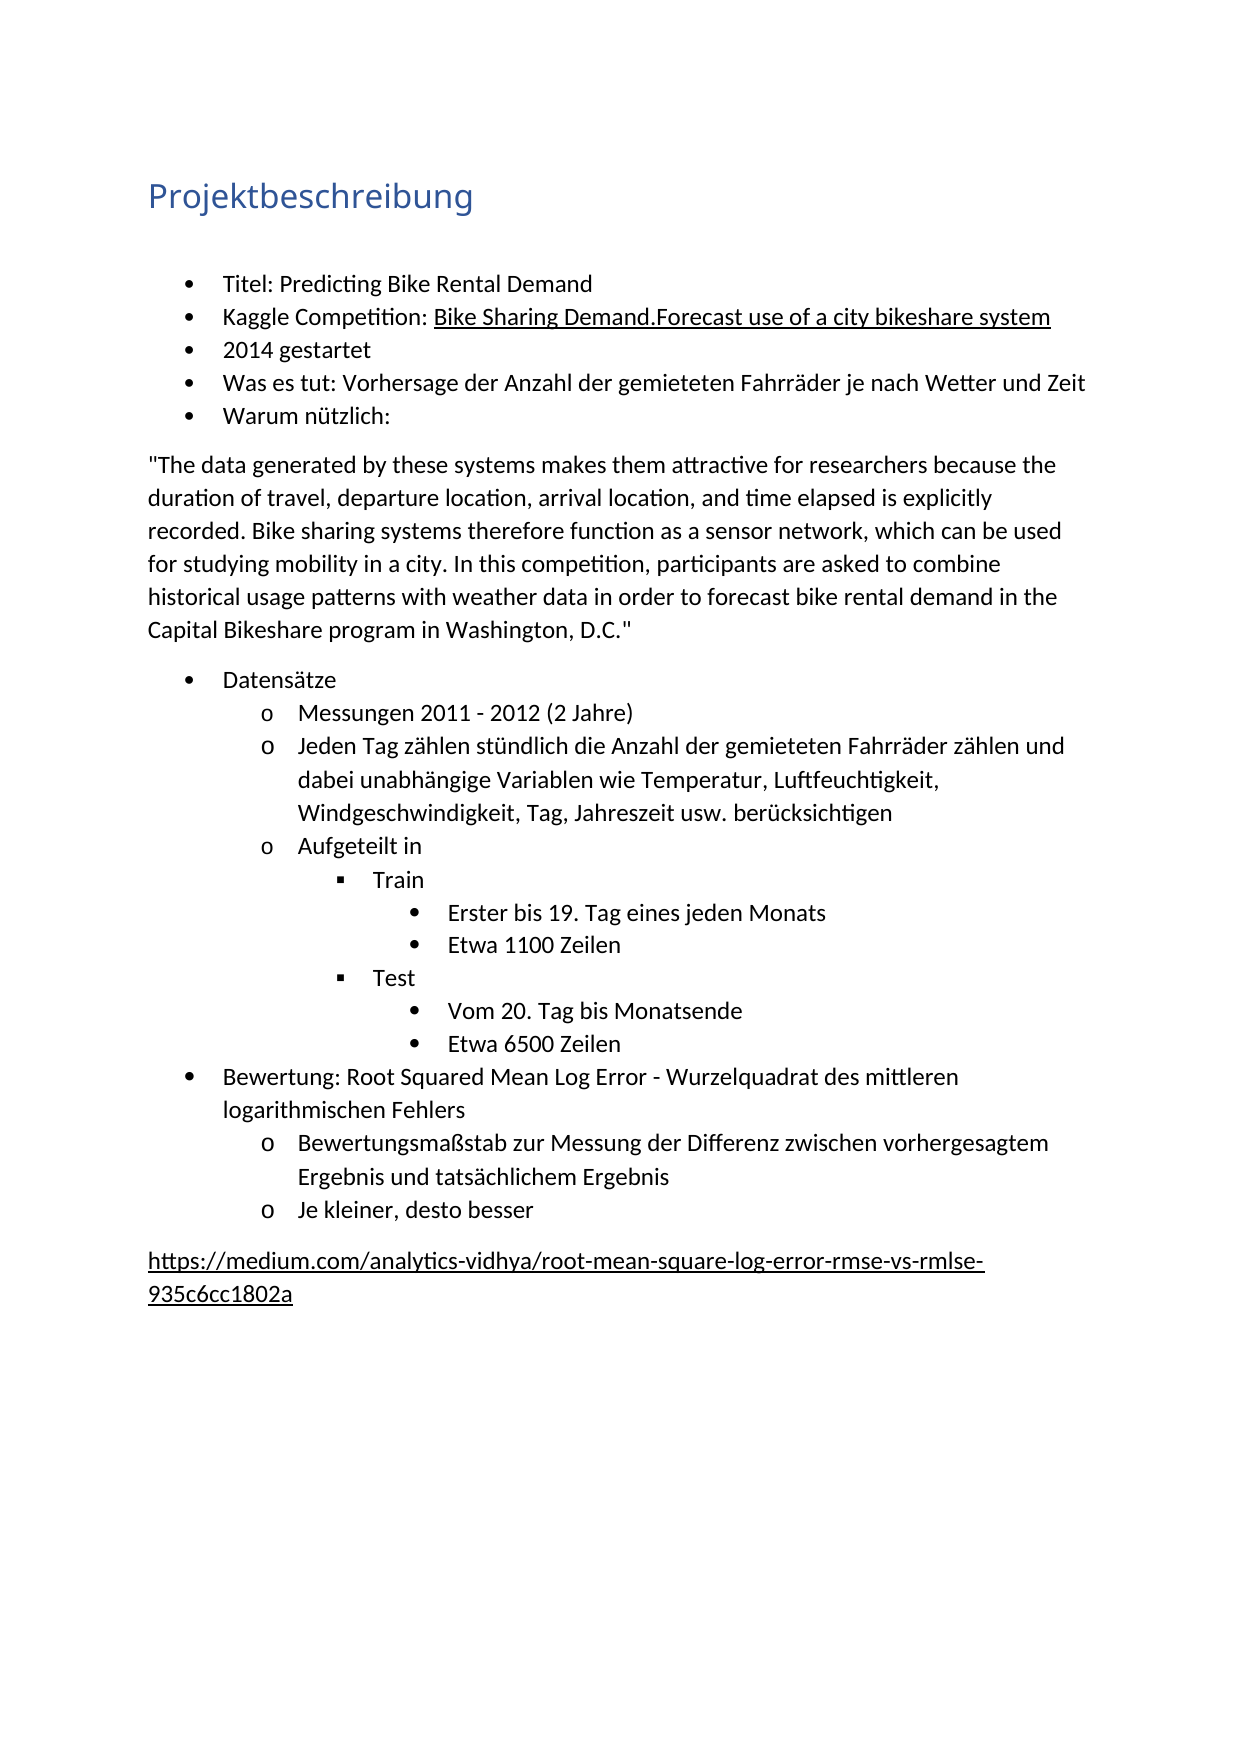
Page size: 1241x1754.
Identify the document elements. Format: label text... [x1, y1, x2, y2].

list Warum nützlich: [185, 400, 1093, 431]
list Etwa 1100 Zeilen [410, 930, 1093, 960]
list Je kleiner, desto besser [260, 1194, 1093, 1226]
list Datensätze [185, 664, 1093, 694]
list Jeden Tag zählen stündlich die Anzahl der gemieteten Fahrräder zählen und dabei unabhängige Variablen wie Temperatur, Luftfeuchtigkeit, Windgeschwindigkeit, Tag, Jahreszeit usw. berücksichtigen [260, 730, 1093, 828]
list Aufgeteilt in [260, 830, 1093, 861]
subtitle Projektbeschreibung [148, 173, 1093, 218]
list Titel: Predicting Bike Rental Demand [185, 268, 1093, 299]
text https://medium.com/analytics-vidhya/root-mean-square-log-error-rmse-vs-rmlse-935c6cc1802a [148, 1245, 1093, 1309]
list Etwa 6500 Zeilen [410, 1028, 1093, 1059]
list Was es tut: Vorhersage der Anzahl der gemieteten Fahrräder je nach Wetter und Zeit [185, 367, 1093, 398]
list 2014 gestartet [185, 334, 1093, 365]
list Messungen 2011 - 2012 (2 Jahre) [260, 697, 1093, 728]
list Train [335, 864, 1093, 894]
text "The data generated by these systems makes them attractive for researchers because the duration of travel, departure location, arrival location, and time elapsed is explicitly recorded. Bike sharing systems therefore function as a sensor network, which can be used for studying mobility in a city. In this competition, participants are asked to combine historical usage patterns with weather data in order to forecast bike rental demand in the Capital Bikeshare program in Washington, D.C." [148, 450, 1093, 645]
list Kaggle Competition: Bike Sharing Demand.Forecast use of a city bikeshare system [185, 301, 1093, 332]
list Test [335, 963, 1093, 993]
list Bewertung: Root Squared Mean Log Error - Wurzelquadrat des mittleren logarithmischen Fehlers [185, 1061, 1093, 1125]
list Bewertungsmaßstab zur Messung der Differenz zwischen vorhergesagtem Ergebnis und tatsächlichem Ergebnis [260, 1127, 1093, 1192]
list Erster bis 19. Tag eines jeden Monats [410, 897, 1093, 927]
list Vom 20. Tag bis Monatsende [410, 996, 1093, 1026]
